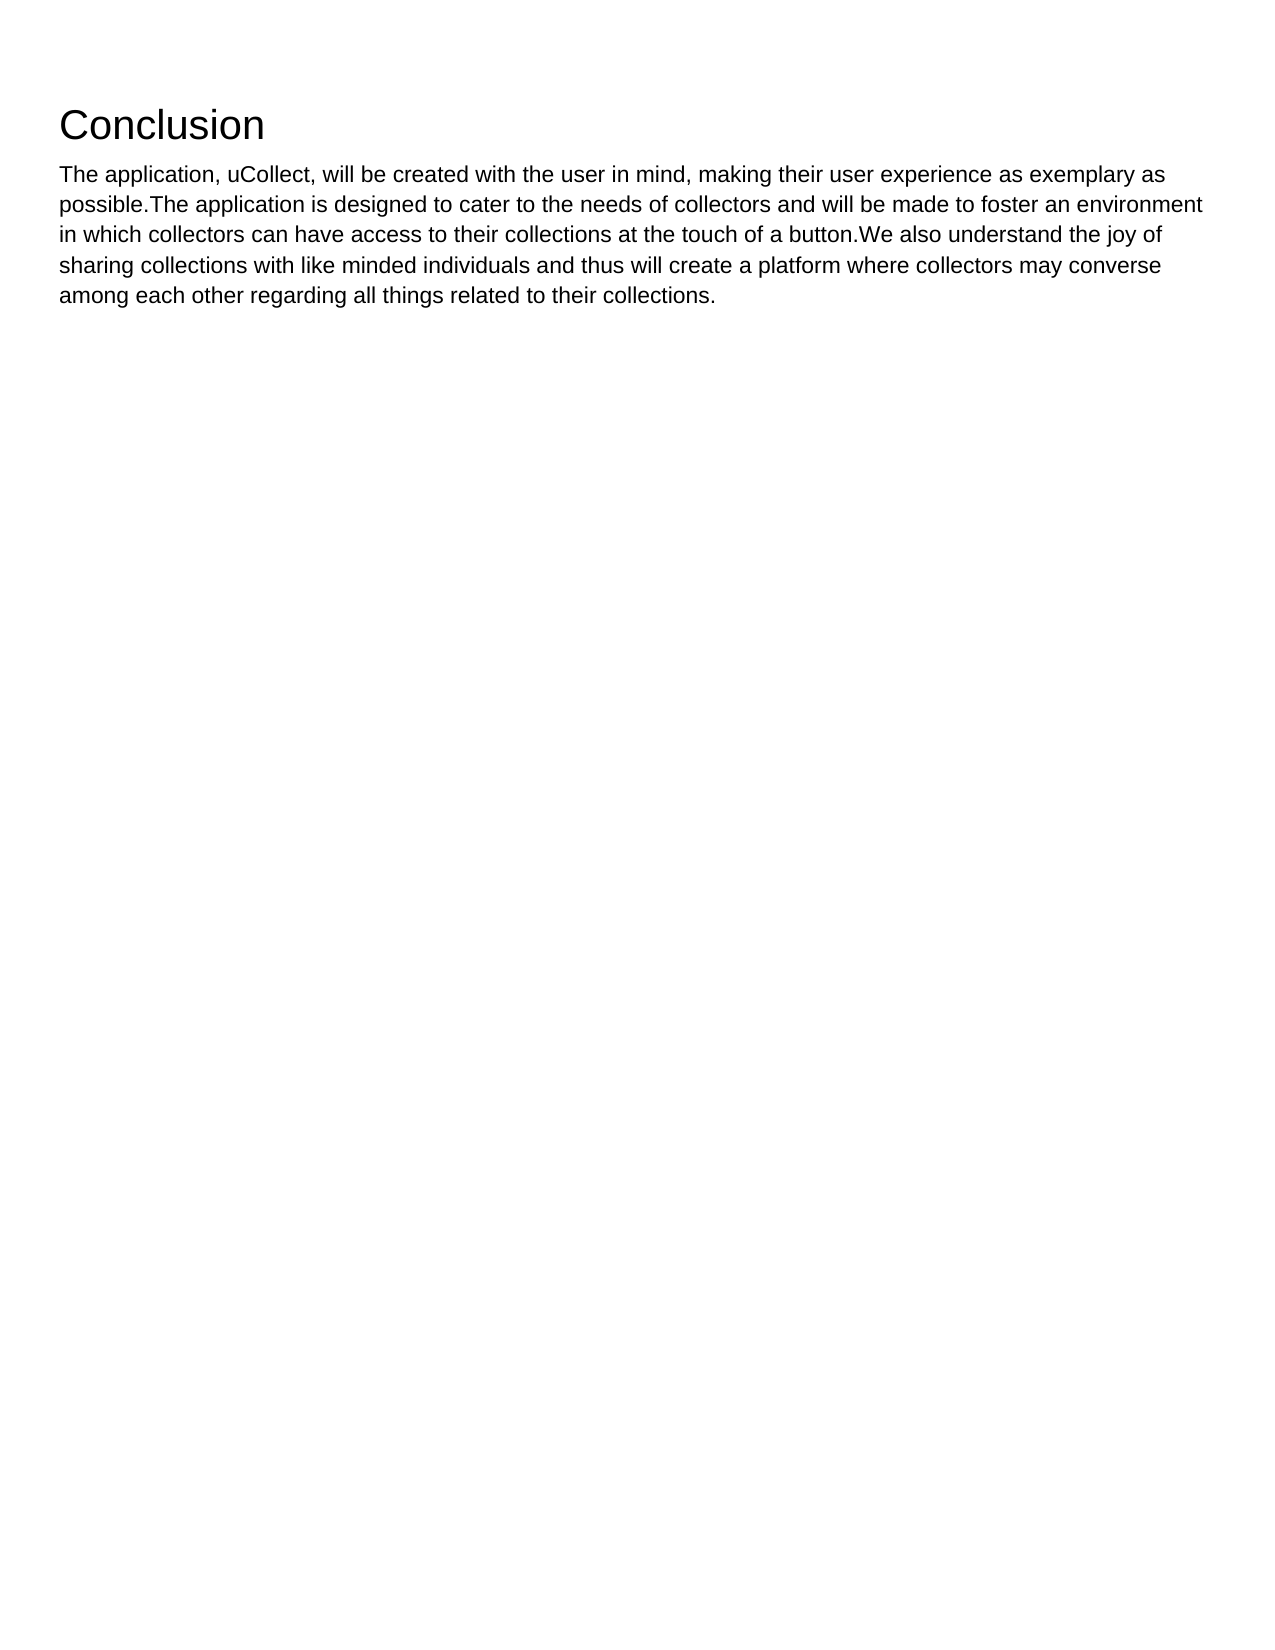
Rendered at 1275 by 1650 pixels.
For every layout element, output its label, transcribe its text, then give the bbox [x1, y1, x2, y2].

subtitle Conclusion [59, 101, 1216, 148]
text The application, uCollect, will be created with the user in mind, making their user experience as exemplary as possible.The application is designed to cater to the needs of collectors and will be made to foster an environment in which collectors can have access to their collections at the touch of a button.We also understand the joy of sharing collections with like minded individuals and thus will create a platform where collectors may converse among each other regarding all things related to their collections. [59, 161, 1216, 308]
